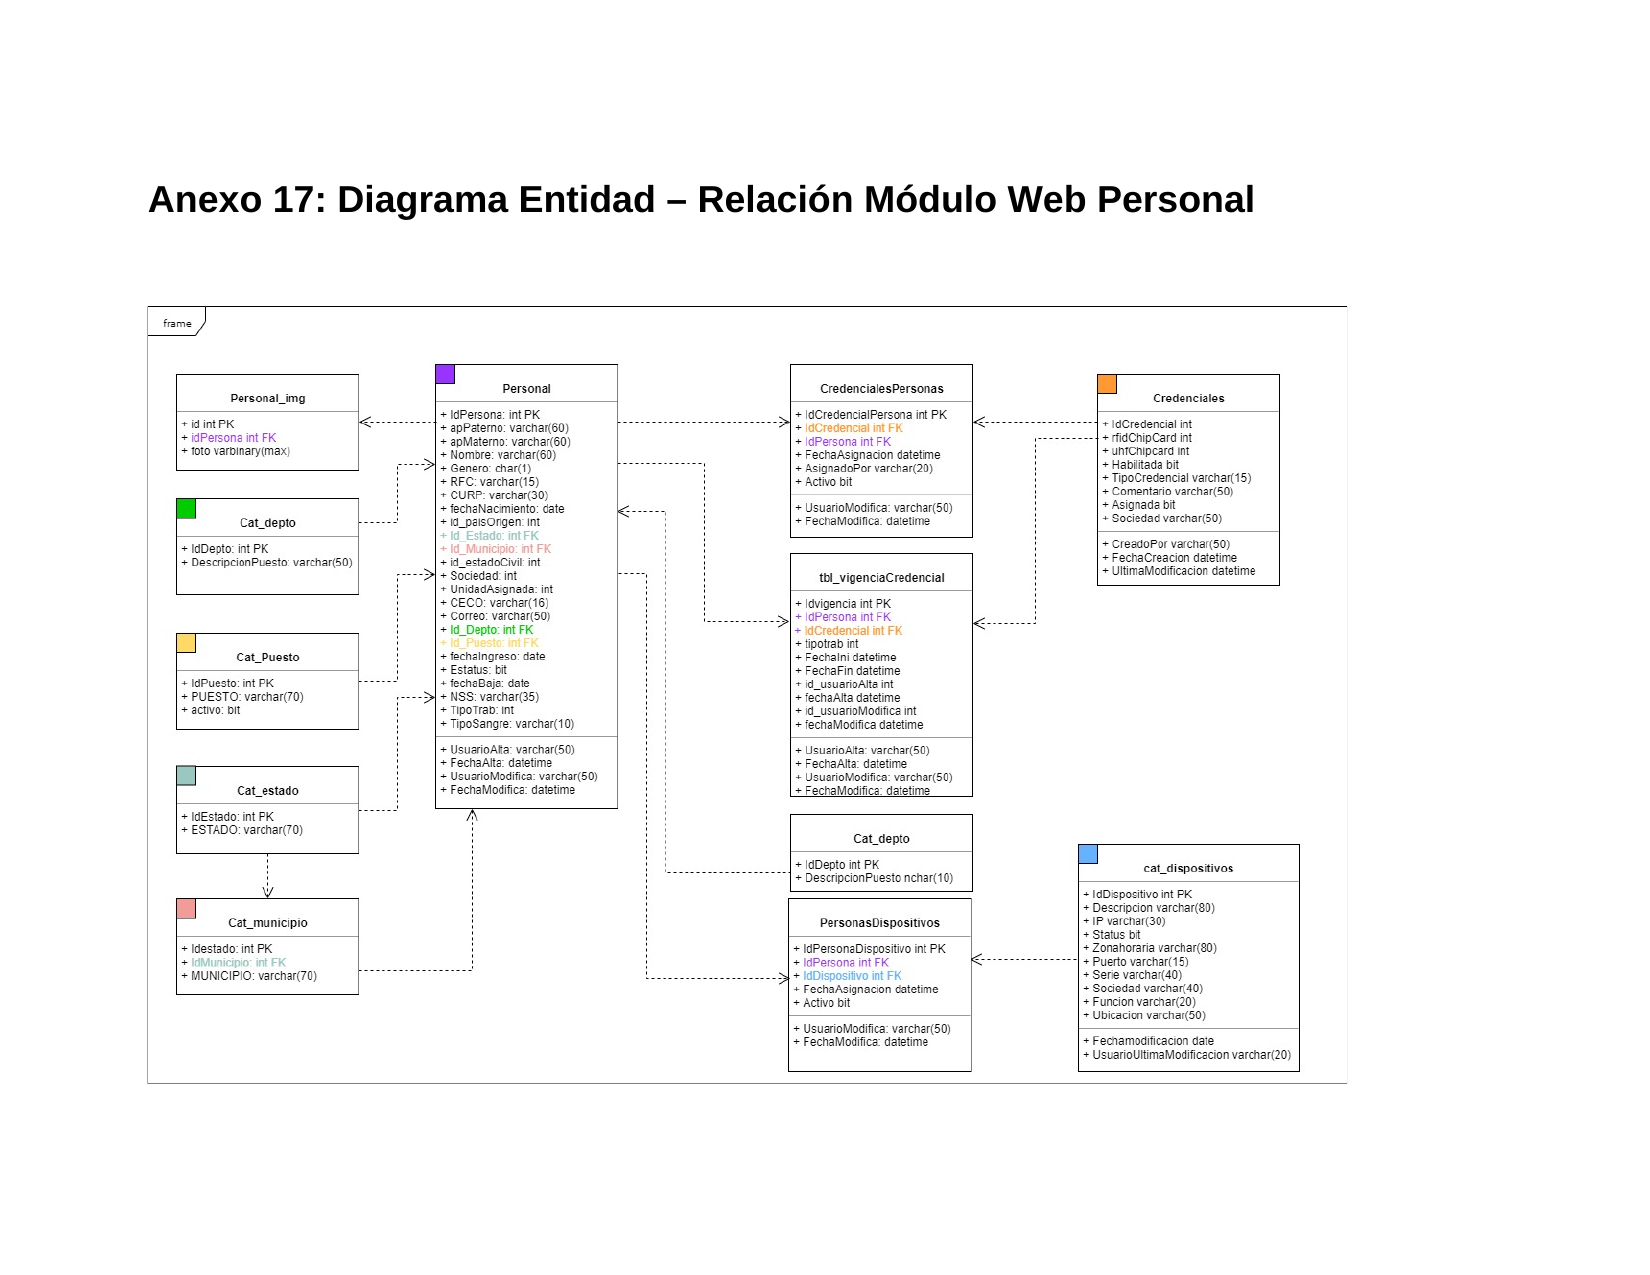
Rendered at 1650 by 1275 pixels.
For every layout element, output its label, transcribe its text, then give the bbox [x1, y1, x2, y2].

picture [147, 306, 1348, 1084]
text Anexo 17: Diagrama Entidad – Relación Módulo Web Personal [148, 177, 1502, 220]
